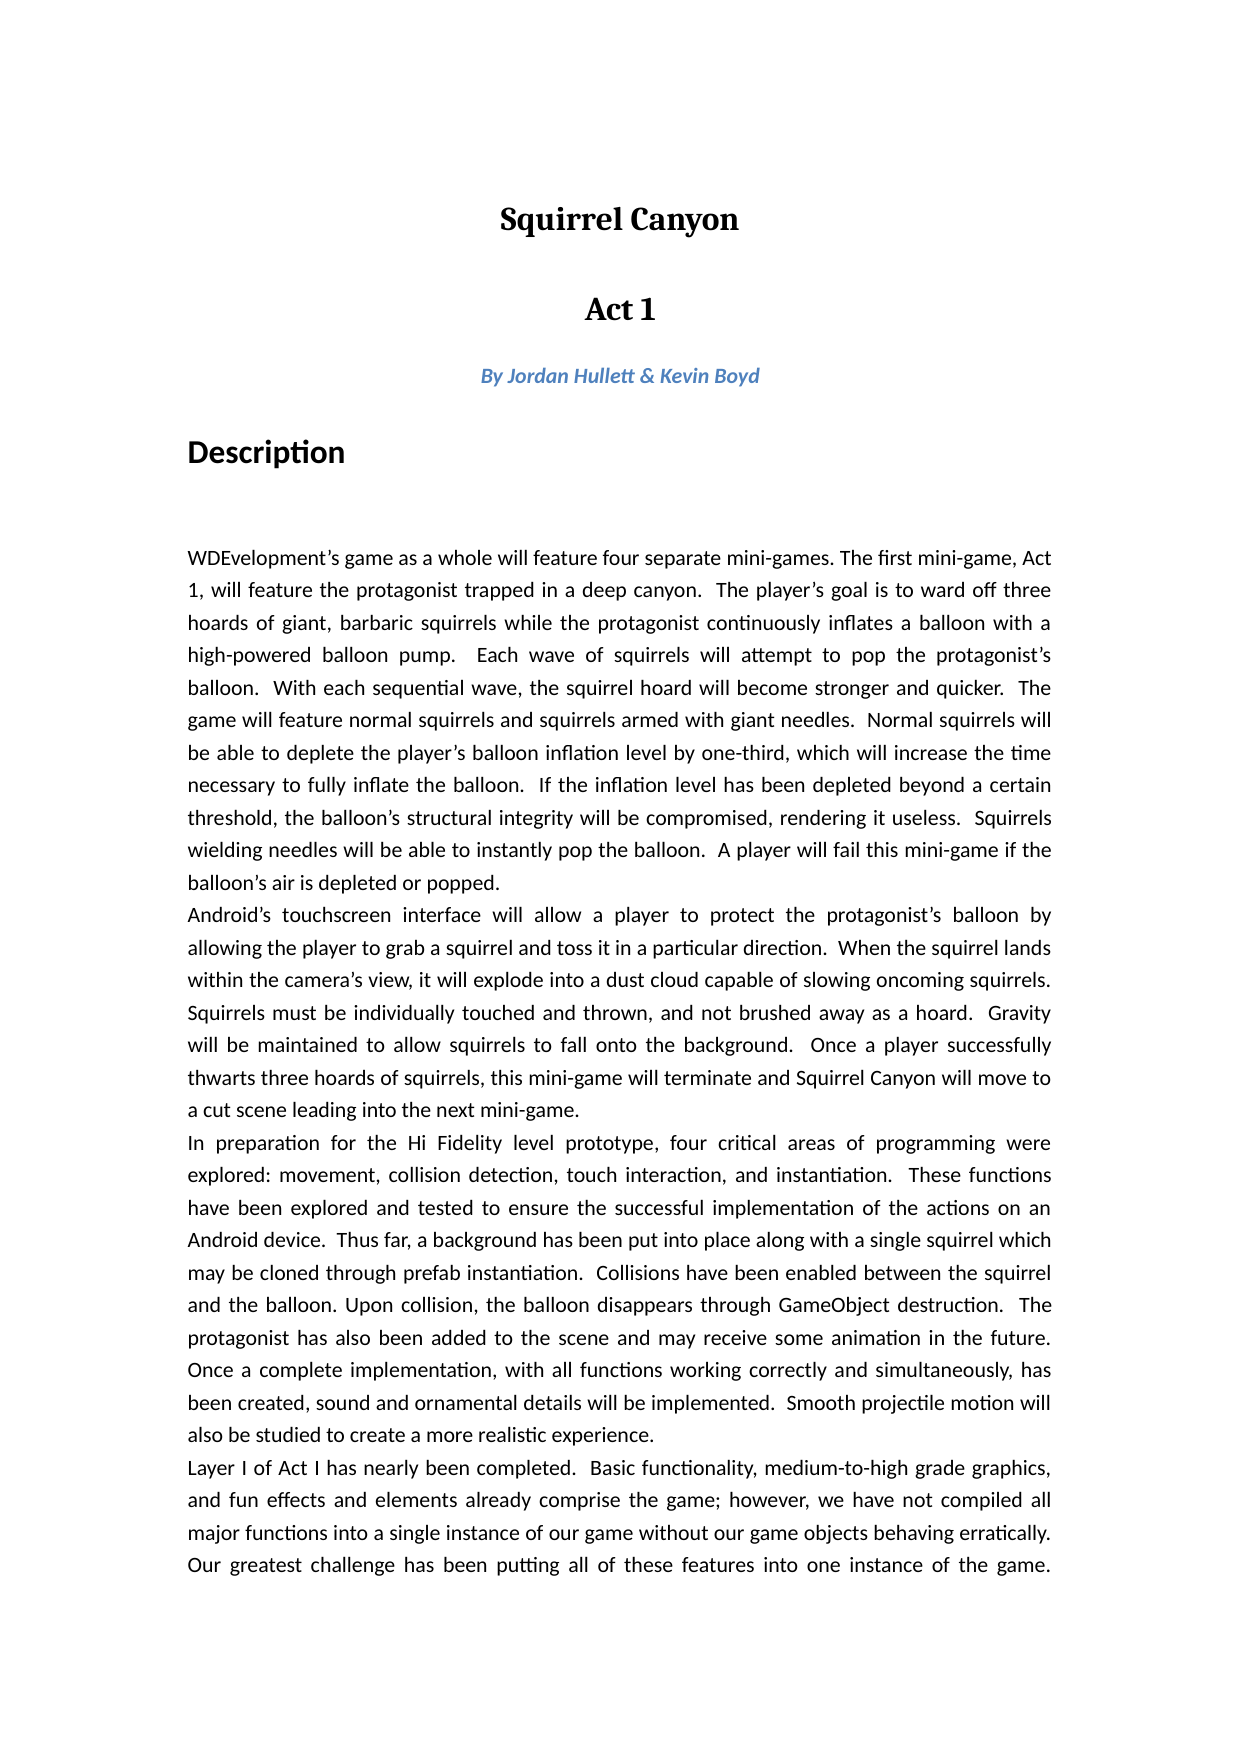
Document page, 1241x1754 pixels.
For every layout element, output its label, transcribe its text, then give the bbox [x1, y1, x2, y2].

subtitle Description [187, 419, 1053, 484]
text By Jordan Hullett & Kevin Boyd [187, 360, 1053, 392]
text WDEvelopment’s game as a whole will feature four separate mini-games. The first mini-game, Act 1, will feature the protagonist trapped in a deep canyon. The player’s goal is to ward off three hoards of giant, barbaric squirrels while the protagonist continuously inflates a balloon with a high-powered balloon pump. Each wave of squirrels will attempt to pop the protagonist’s balloon. With each sequential wave, the squirrel hoard will become stronger and quicker. The game will feature normal squirrels and squirrels armed with giant needles. Normal squirrels will be able to deplete the player’s balloon inflation level by one-third, which will increase the time necessary to fully inflate the balloon. If the inflation level has been depleted beyond a certain threshold, the balloon’s structural integrity will be compromised, rendering it useless. Squirrels wielding needles will be able to instantly pop the balloon. A player will fail this mini-game if the balloon’s air is depleted or popped. [187, 541, 1053, 898]
subtitle Act 1 [187, 277, 1053, 342]
title Squirrel Canyon [187, 187, 1053, 252]
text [187, 1451, 1053, 1581]
text Android’s touchscreen interface will allow a player to protect the protagonist’s balloon by allowing the player to grab a squirrel and toss it in a particular direction. When the squirrel lands within the camera’s view, it will explode into a dust cloud capable of slowing oncoming squirrels. Squirrels must be individually touched and thrown, and not brushed away as a hoard. Gravity will be maintained to allow squirrels to fall onto the background. Once a player successfully thwarts three hoards of squirrels, this mini-game will terminate and Squirrel Canyon will move to a cut scene leading into the next mini-game. [187, 898, 1053, 1126]
text In preparation for the Hi Fidelity level prototype, four critical areas of programming were explored: movement, collision detection, touch interaction, and instantiation. These functions have been explored and tested to ensure the successful implementation of the actions on an Android device. Thus far, a background has been put into place along with a single squirrel which may be cloned through prefab instantiation. Collisions have been enabled between the squirrel and the balloon. Upon collision, the balloon disappears through GameObject destruction. The protagonist has also been added to the scene and may receive some animation in the future. Once a complete implementation, with all functions working correctly and simultaneously, has been created, sound and ornamental details will be implemented. Smooth projectile motion will also be studied to create a more realistic experience. [187, 1126, 1053, 1451]
